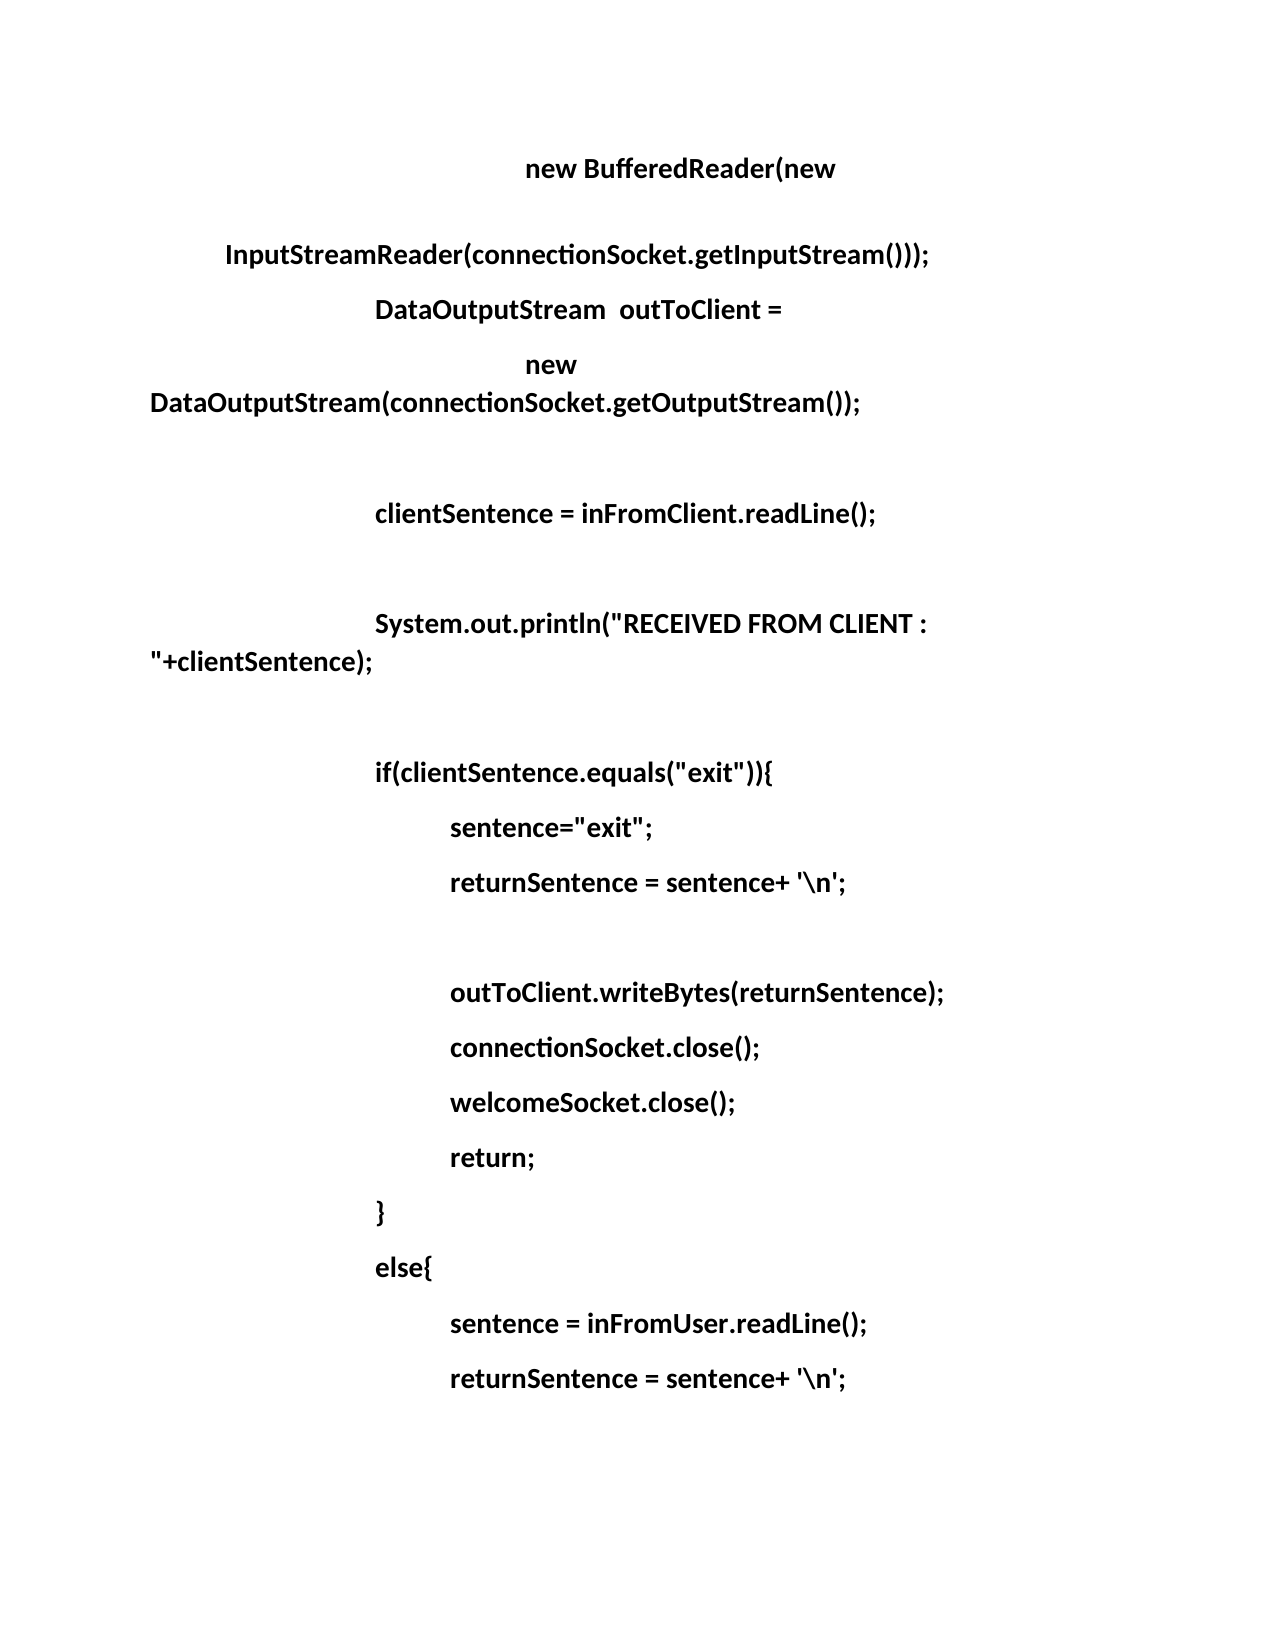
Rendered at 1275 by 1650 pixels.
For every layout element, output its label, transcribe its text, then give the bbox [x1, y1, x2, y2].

text if(clientSentence.equals("exit")){ [150, 754, 1125, 789]
text DataOutputStream outToClient = [150, 291, 1125, 327]
text outToClient.writeBytes(returnSentence); [150, 974, 1125, 1010]
text new DataOutputStream(connectionSocket.getOutputStream()); [150, 346, 1125, 420]
text new BufferedReader(new [150, 150, 1125, 186]
text System.out.println("RECEIVED FROM CLIENT : "+clientSentence); [150, 605, 1125, 679]
text returnSentence = sentence+ '\n'; [150, 864, 1125, 899]
text InputStreamReader(connectionSocket.getInputStream())); [150, 205, 1125, 272]
text returnSentence = sentence+ '\n'; [150, 1360, 1125, 1395]
text clientSentence = inFromClient.readLine(); [150, 495, 1125, 530]
text } [150, 1194, 1125, 1230]
text welcomeSocket.close(); [150, 1084, 1125, 1120]
text sentence="exit"; [150, 809, 1125, 844]
text connectionSocket.close(); [150, 1029, 1125, 1065]
text return; [150, 1139, 1125, 1175]
text sentence = inFromUser.readLine(); [150, 1305, 1125, 1340]
text else{ [150, 1249, 1125, 1285]
